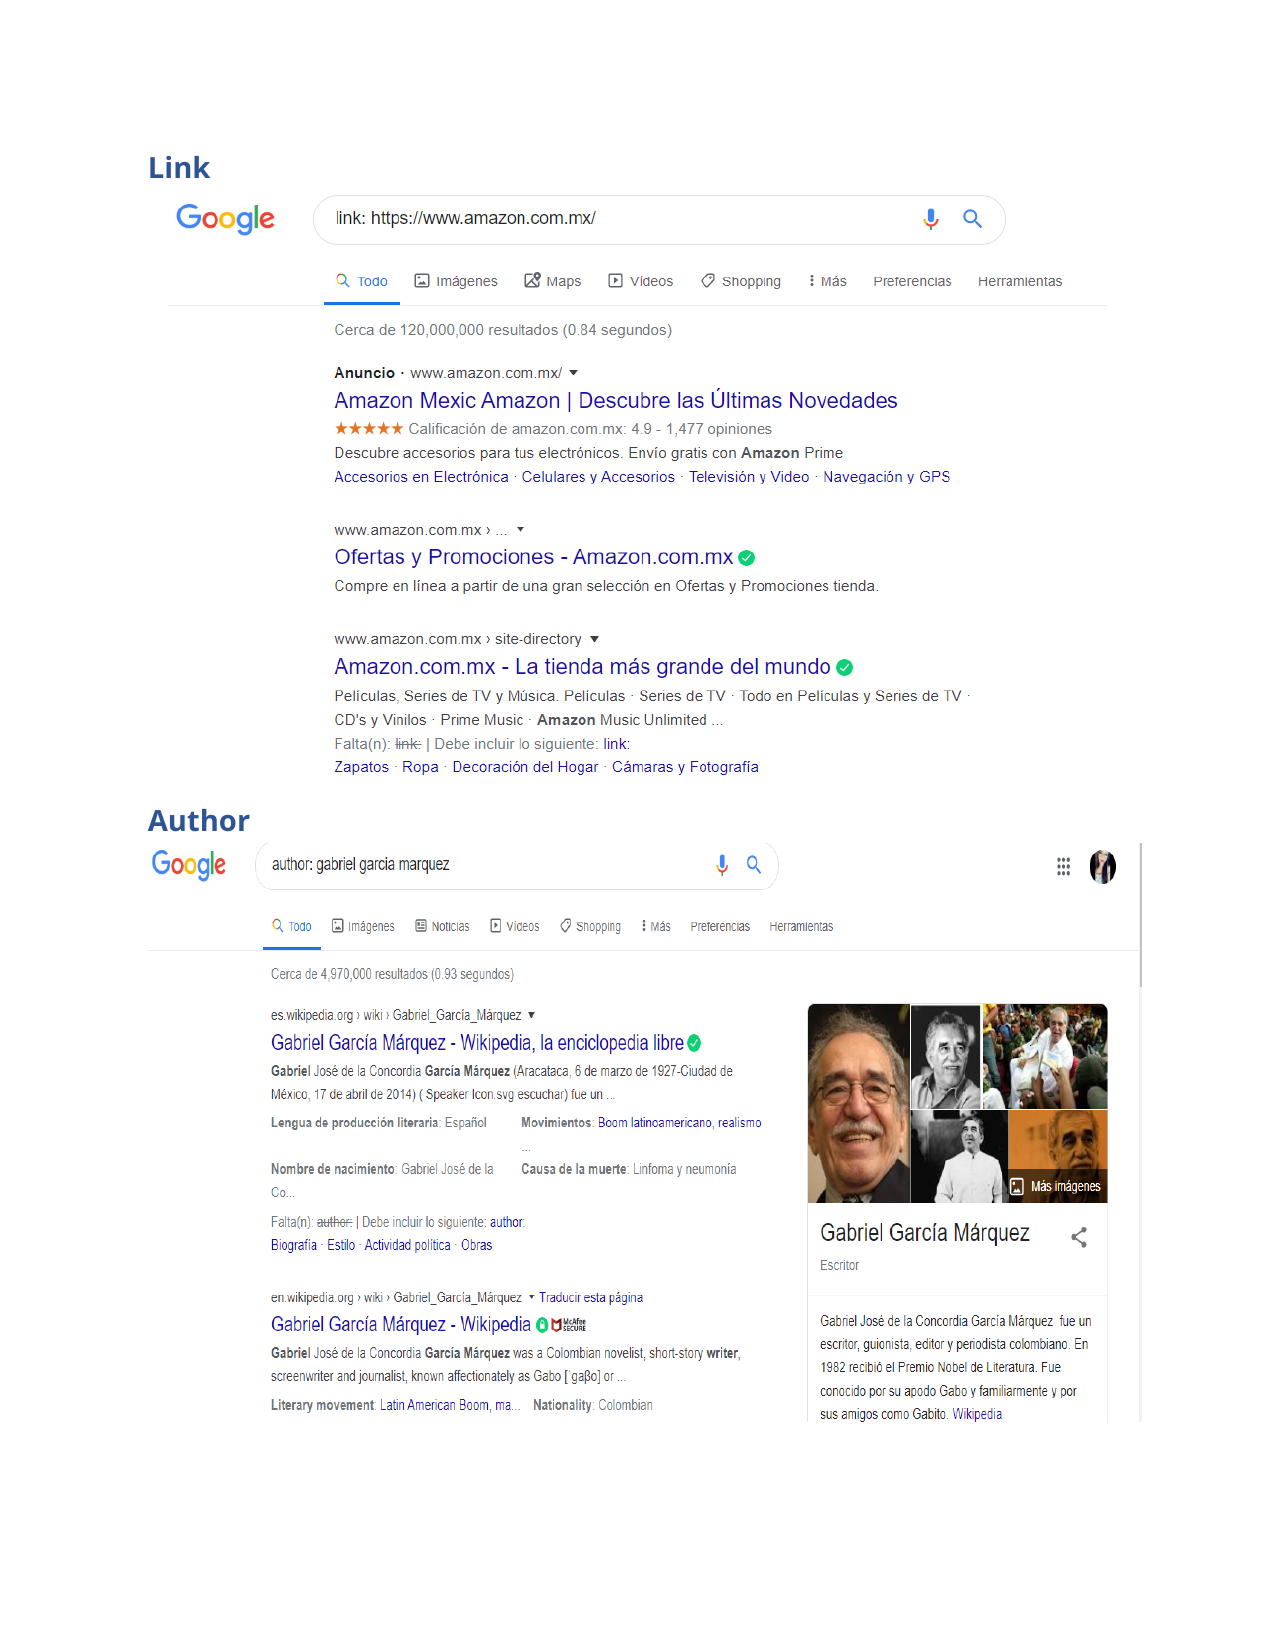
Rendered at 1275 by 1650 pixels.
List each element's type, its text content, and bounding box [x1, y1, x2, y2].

subtitle Author [148, 800, 1127, 840]
picture [167, 190, 1108, 782]
subtitle Link [148, 148, 1127, 187]
picture [147, 843, 1142, 1422]
